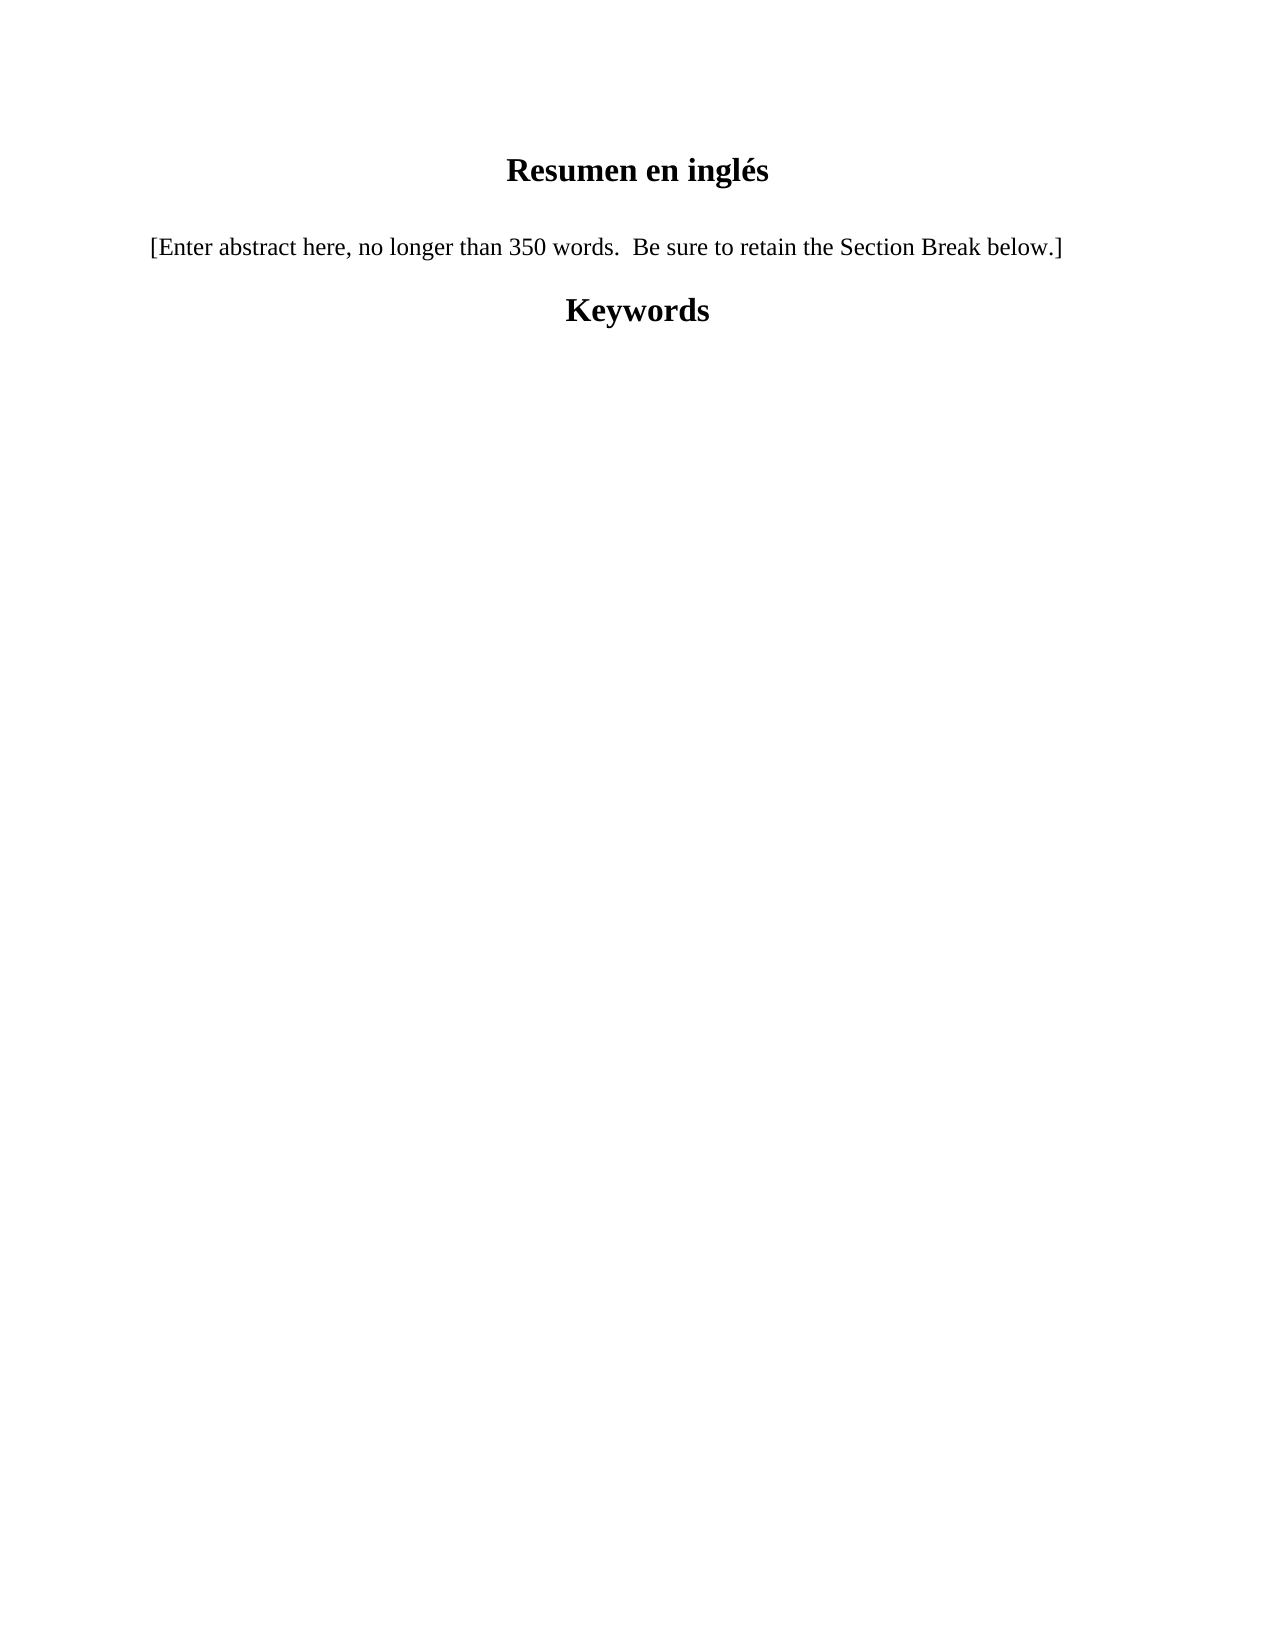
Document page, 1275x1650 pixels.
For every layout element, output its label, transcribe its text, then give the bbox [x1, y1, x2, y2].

subtitle Resumen en inglés [150, 150, 1125, 188]
subtitle Keywords [150, 290, 1125, 328]
text [Enter abstract here, no longer than 350 words. Be sure to retain the Section Break below.] [150, 232, 1125, 261]
